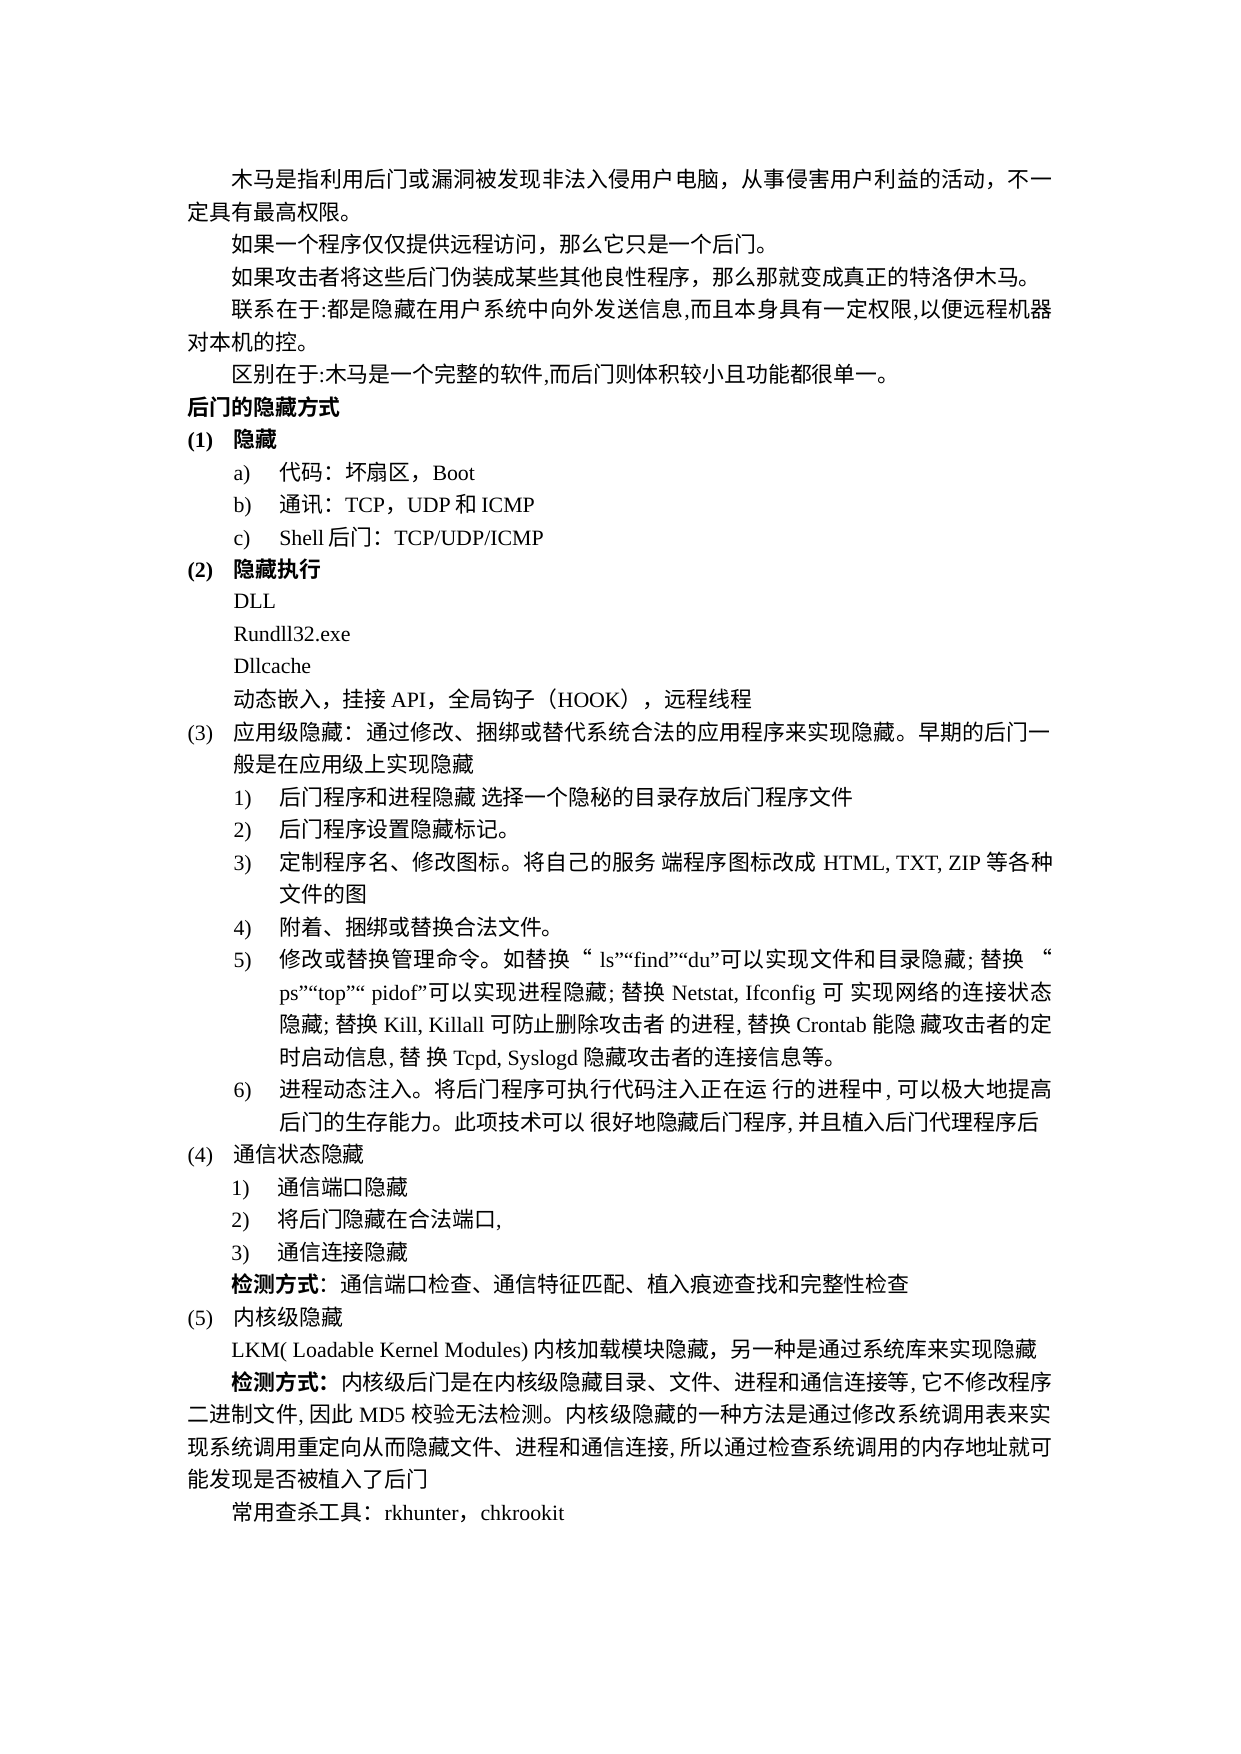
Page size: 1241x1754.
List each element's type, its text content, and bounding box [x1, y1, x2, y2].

list 内核级隐藏 [187, 1299, 1053, 1332]
text 区别在于:木马是一个完整的软件,而后门则体积较小且功能都很单一。 [187, 357, 1053, 389]
list 隐藏执行 [187, 552, 1053, 584]
list 后门程序设置隐藏标记。 [233, 812, 1053, 844]
text LKM( Loadable Kernel Modules) 内核加载模块隐藏，另一种是通过系统库来实现隐藏 [187, 1332, 1053, 1364]
list Dllcache [233, 649, 1053, 682]
list 通信连接隐藏 [231, 1234, 1053, 1267]
text 常用查杀工具：rkhunter，chkrookit [187, 1494, 1053, 1527]
list 通信端口隐藏 [231, 1169, 1053, 1202]
list 进程动态注入。将后门程序可执行代码注入正在运 行的进程中, 可以极大地提高后门的生存能力。此项技术可以 很好地隐藏后门程序, 并且植入后门代理程序后 [233, 1072, 1053, 1137]
text 检测方式：通信端口检查、通信特征匹配、植入痕迹查找和完整性检查 [187, 1267, 1053, 1299]
list 后门程序和进程隐藏 选择一个隐秘的目录存放后门程序文件 [233, 779, 1053, 812]
list 通讯：TCP，UDP和ICMP [233, 487, 1053, 519]
list 修改或替换管理命令。如替换“ ls”“find”“du”可以实现文件和目录隐藏; 替换 “ ps”“top”“ pidof”可以实现进程隐藏; 替换 Netstat, Ifconfig 可 实现网络的连接状态隐藏; 替换 Kill, Killall 可防止删除攻击者 的进程, 替换 Crontab 能隐 藏攻击者的定 时启动信息, 替 换 Tcpd, Syslogd 隐藏攻击者的连接信息等。 [233, 942, 1053, 1072]
list 定制程序名、修改图标。将自己的服务 端程序图标改成 HTML, TXT, ZIP 等各种文件的图 [233, 844, 1053, 909]
text 如果攻击者将这些后门伪装成某些其他良性程序，那么那就变成真正的特洛伊木马。 [187, 259, 1053, 292]
list Rundll32.exe [233, 617, 1053, 649]
list Shell后门：TCP/UDP/ICMP [233, 519, 1053, 552]
text 如果一个程序仅仅提供远程访问，那么它只是一个后门。 [187, 227, 1053, 259]
list DLL [233, 584, 1053, 617]
list 动态嵌入，挂接API，全局钩子（HOOK），远程线程 [233, 682, 1053, 714]
text 检测方式：内核级后门是在内核级隐藏目录、文件、进程和通信连接等, 它不修改程序二进制文件, 因此 MD5 校验无法检测。内核级隐藏的一种方法是通过修改系统调用表来实现系统调用重定向从而隐藏文件、进程和通信连接, 所以通过检查系统调用的内存地址就可能发现是否被植入了后门 [187, 1364, 1053, 1494]
list 隐藏 [187, 422, 1053, 454]
list 应用级隐藏：通过修改、捆绑或替代系统合法的应用程序来实现隐藏。早期的后门一般是在应用级上实现隐藏 [187, 714, 1053, 779]
list 附着、捆绑或替换合法文件。 [233, 909, 1053, 942]
list 代码：坏扇区，Boot [233, 454, 1053, 487]
list 将后门隐藏在合法端口, [231, 1202, 1053, 1234]
text 联系在于:都是隐藏在用户系统中向外发送信息,而且本身具有一定权限,以便远程机器对本机的控。 [187, 292, 1053, 357]
list 通信状态隐藏 [187, 1137, 1053, 1169]
text 后门的隐藏方式 [187, 389, 1053, 422]
text 木马是指利用后门或漏洞被发现非法入侵用户电脑，从事侵害用户利益的活动，不一定具有最高权限。 [187, 162, 1053, 227]
